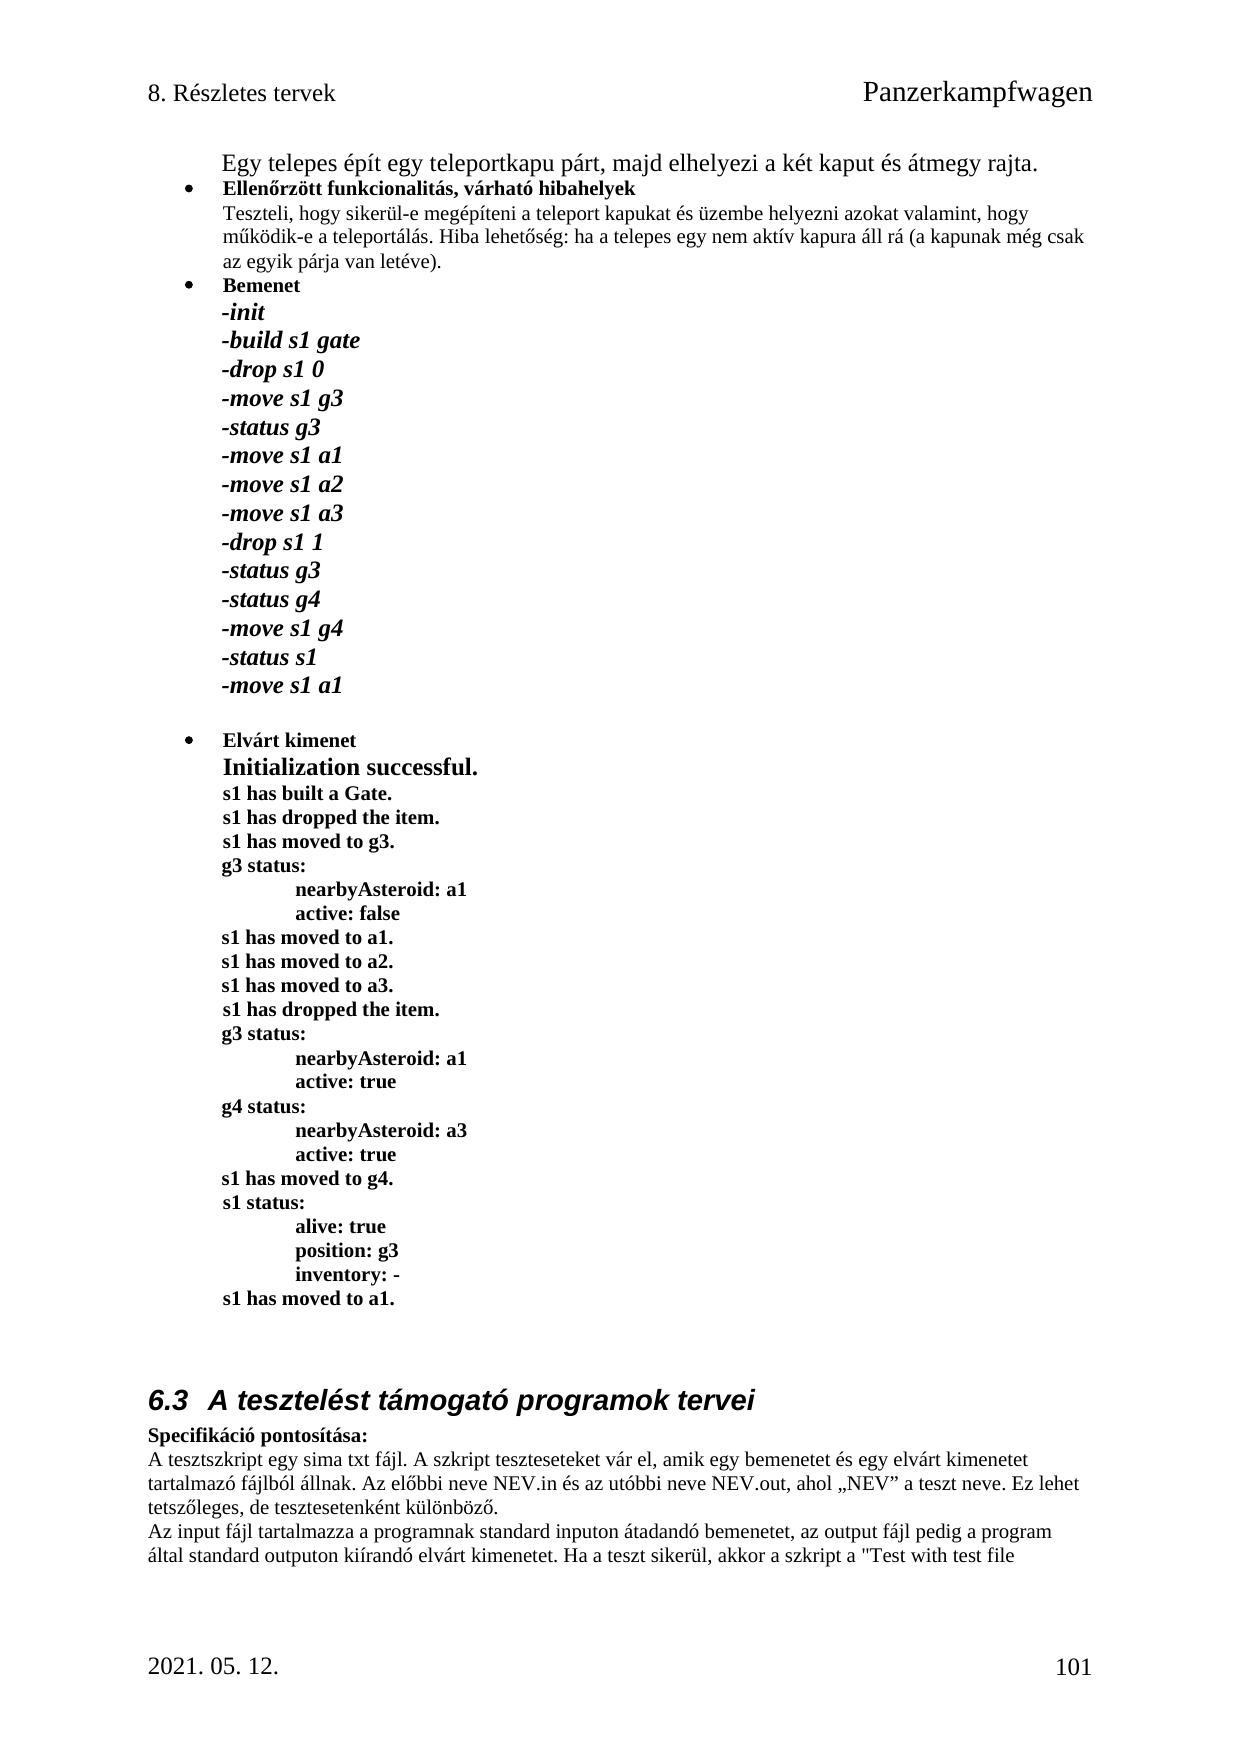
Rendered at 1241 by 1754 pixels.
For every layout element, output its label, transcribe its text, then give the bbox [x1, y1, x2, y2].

text A tesztszkript egy sima txt fájl. A szkript teszteseteket vár el, amik egy bemenetet és egy elvárt kimenetet tartalmazó fájlból állnak. Az előbbi neve NEV.in és az utóbbi neve NEV.out, ahol „NEV” a teszt neve. Ez lehet tetszőleges, de tesztesetenként különböző. [148, 1447, 1093, 1519]
text g3 status: [148, 853, 1093, 877]
text s1 has moved to a2. [148, 949, 1093, 973]
text s1 has moved to a3. [148, 973, 1093, 997]
text nearbyAsteroid: a3 [148, 1118, 1093, 1142]
text alive: true [223, 1214, 1093, 1238]
subtitle A tesztelést támogató programok tervei [148, 1383, 1093, 1417]
text -drop s1 1 [221, 527, 1093, 555]
text s1 status: [223, 1190, 1093, 1214]
text s1 has moved to a1. [223, 1286, 1093, 1310]
text -build s1 gate [221, 325, 1093, 354]
text -move s1 a3 [221, 498, 1093, 527]
text s1 has moved to a1. [148, 925, 1093, 949]
text active: true [148, 1069, 1093, 1093]
text -drop s1 0 [221, 354, 1093, 383]
text s1 has built a Gate. [163, 781, 1093, 805]
text g3 status: [148, 1021, 1093, 1045]
text s1 has moved to g3. [163, 829, 1093, 853]
text active: false [148, 901, 1093, 925]
text -status g4 [221, 584, 1093, 613]
text position: g3 [223, 1238, 1093, 1262]
text -status g3 [221, 412, 1093, 440]
text -move s1 a2 [221, 469, 1093, 498]
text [148, 1519, 1093, 1567]
text nearbyAsteroid: a1 [148, 877, 1093, 901]
text -init [221, 297, 1093, 325]
text s1 has dropped the item. [163, 805, 1093, 829]
text active: true [148, 1142, 1093, 1166]
text Egy telepes épít egy teleportkapu párt, majd elhelyezi a két kaput és átmegy rajta. [221, 148, 1093, 176]
text -move s1 a1 [221, 440, 1093, 469]
text s1 has moved to g4. [148, 1166, 1093, 1190]
list Bemenet [185, 273, 1093, 297]
text -status g3 [221, 555, 1093, 584]
text -move s1 g3 [221, 383, 1093, 412]
list Elvárt kimenet [185, 728, 1093, 752]
text Teszteli, hogy sikerül-e megépíteni a teleport kapukat és üzembe helyezni azokat valamint, hogy működik-e a teleportálás. Hiba lehetőség: ha a telepes egy nem aktív kapura áll rá (a kapunak még csak az egyik párja van letéve). [223, 200, 1093, 273]
text -status s1 [221, 642, 1093, 670]
text inventory: - [223, 1262, 1093, 1286]
text g4 status: [148, 1093, 1093, 1118]
text Specifikáció pontosítása: [148, 1423, 1093, 1447]
text nearbyAsteroid: a1 [148, 1045, 1093, 1069]
text -move s1 a1 [221, 670, 1093, 699]
list Ellenőrzött funkcionalitás, várható hibahelyek [185, 176, 1093, 200]
text s1 has dropped the item. [163, 997, 1093, 1021]
text Initialization successful. [223, 752, 1093, 781]
text -move s1 g4 [221, 613, 1093, 642]
